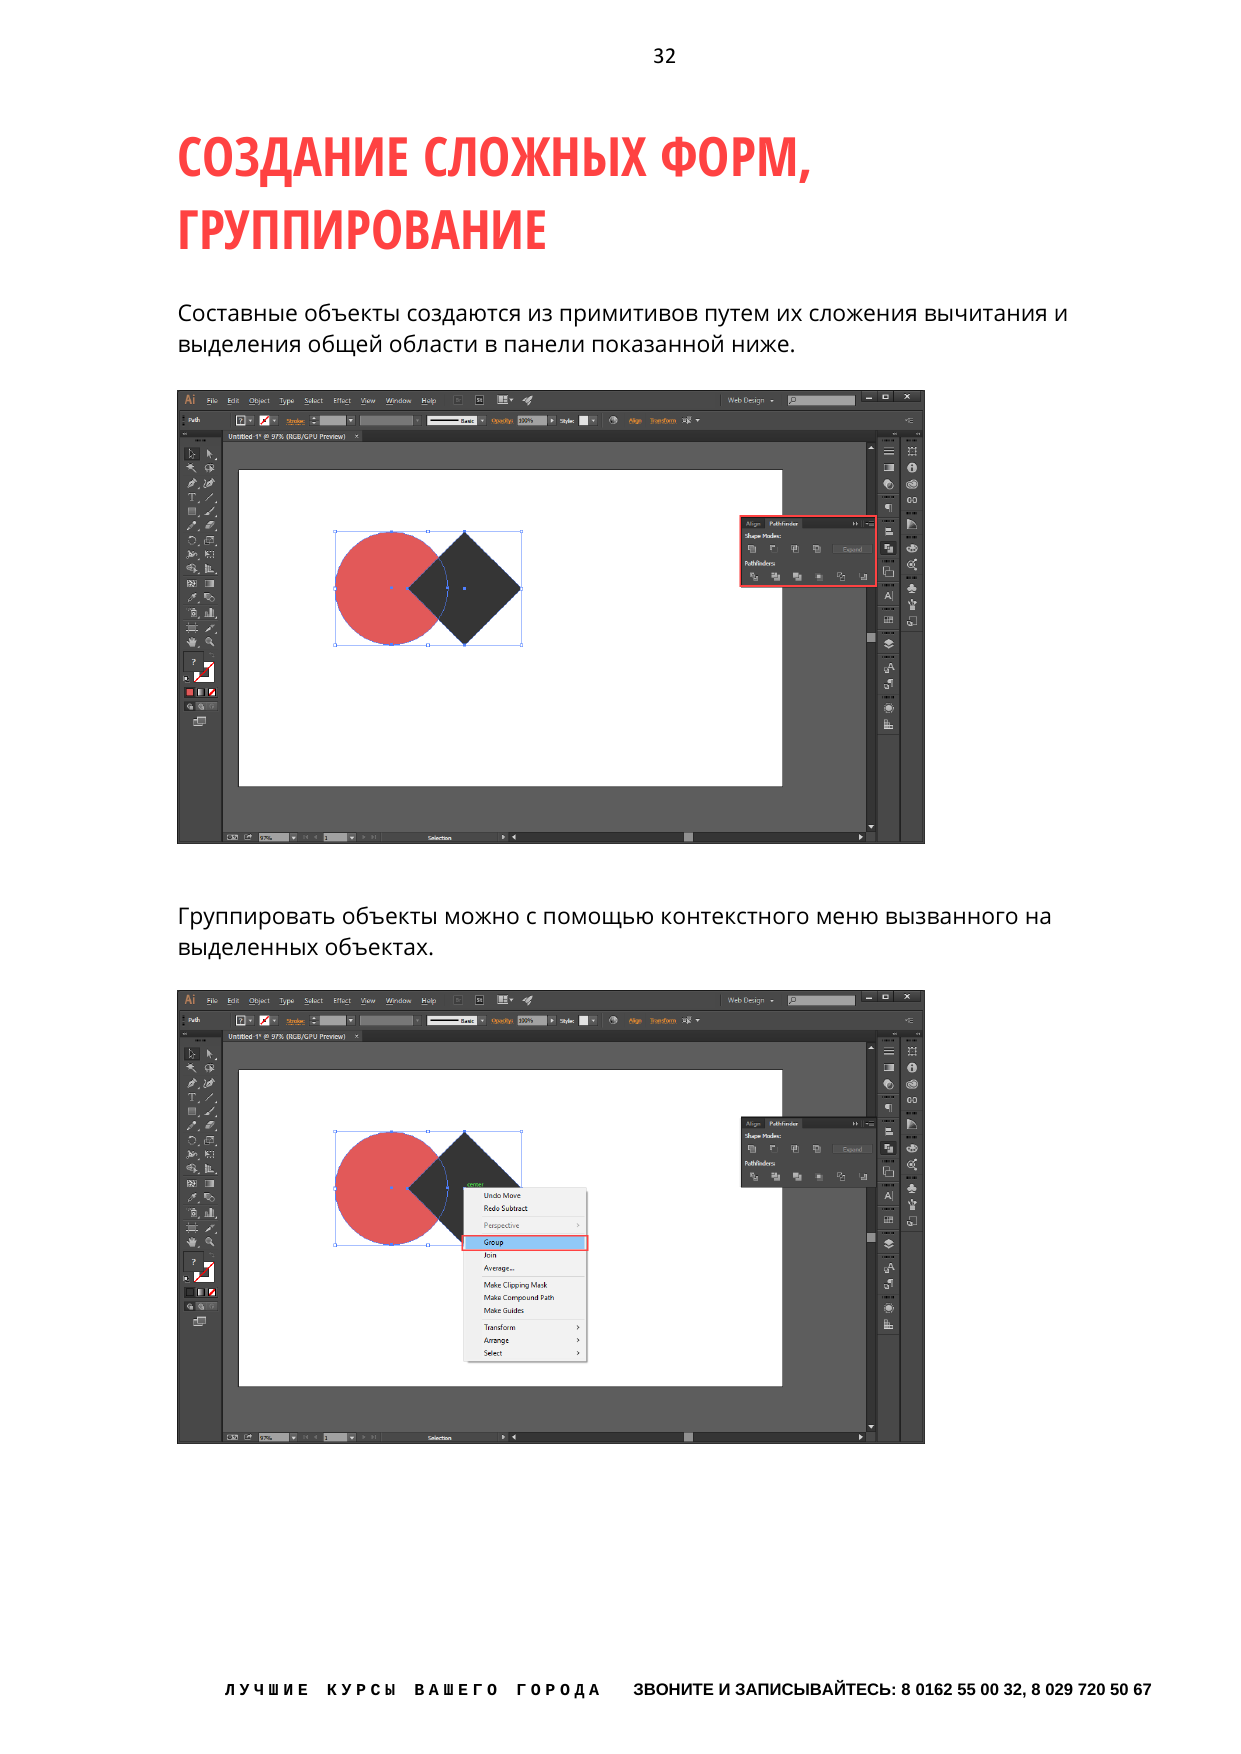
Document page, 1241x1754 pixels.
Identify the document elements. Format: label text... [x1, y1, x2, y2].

picture [177, 990, 925, 1444]
picture [177, 390, 925, 844]
text Составные объекты создаются из примитивов путем их сложения вычитания и выделения общей области в панели показанной ниже. [177, 297, 1152, 359]
title СОЗДАНИЕ СЛОЖНЫХ ФОРМ, ГРУППИРОВАНИЕ [177, 118, 1152, 266]
text Группировать объекты можно с помощью контекстного меню вызванного на выделенных объектах. [177, 900, 1152, 962]
